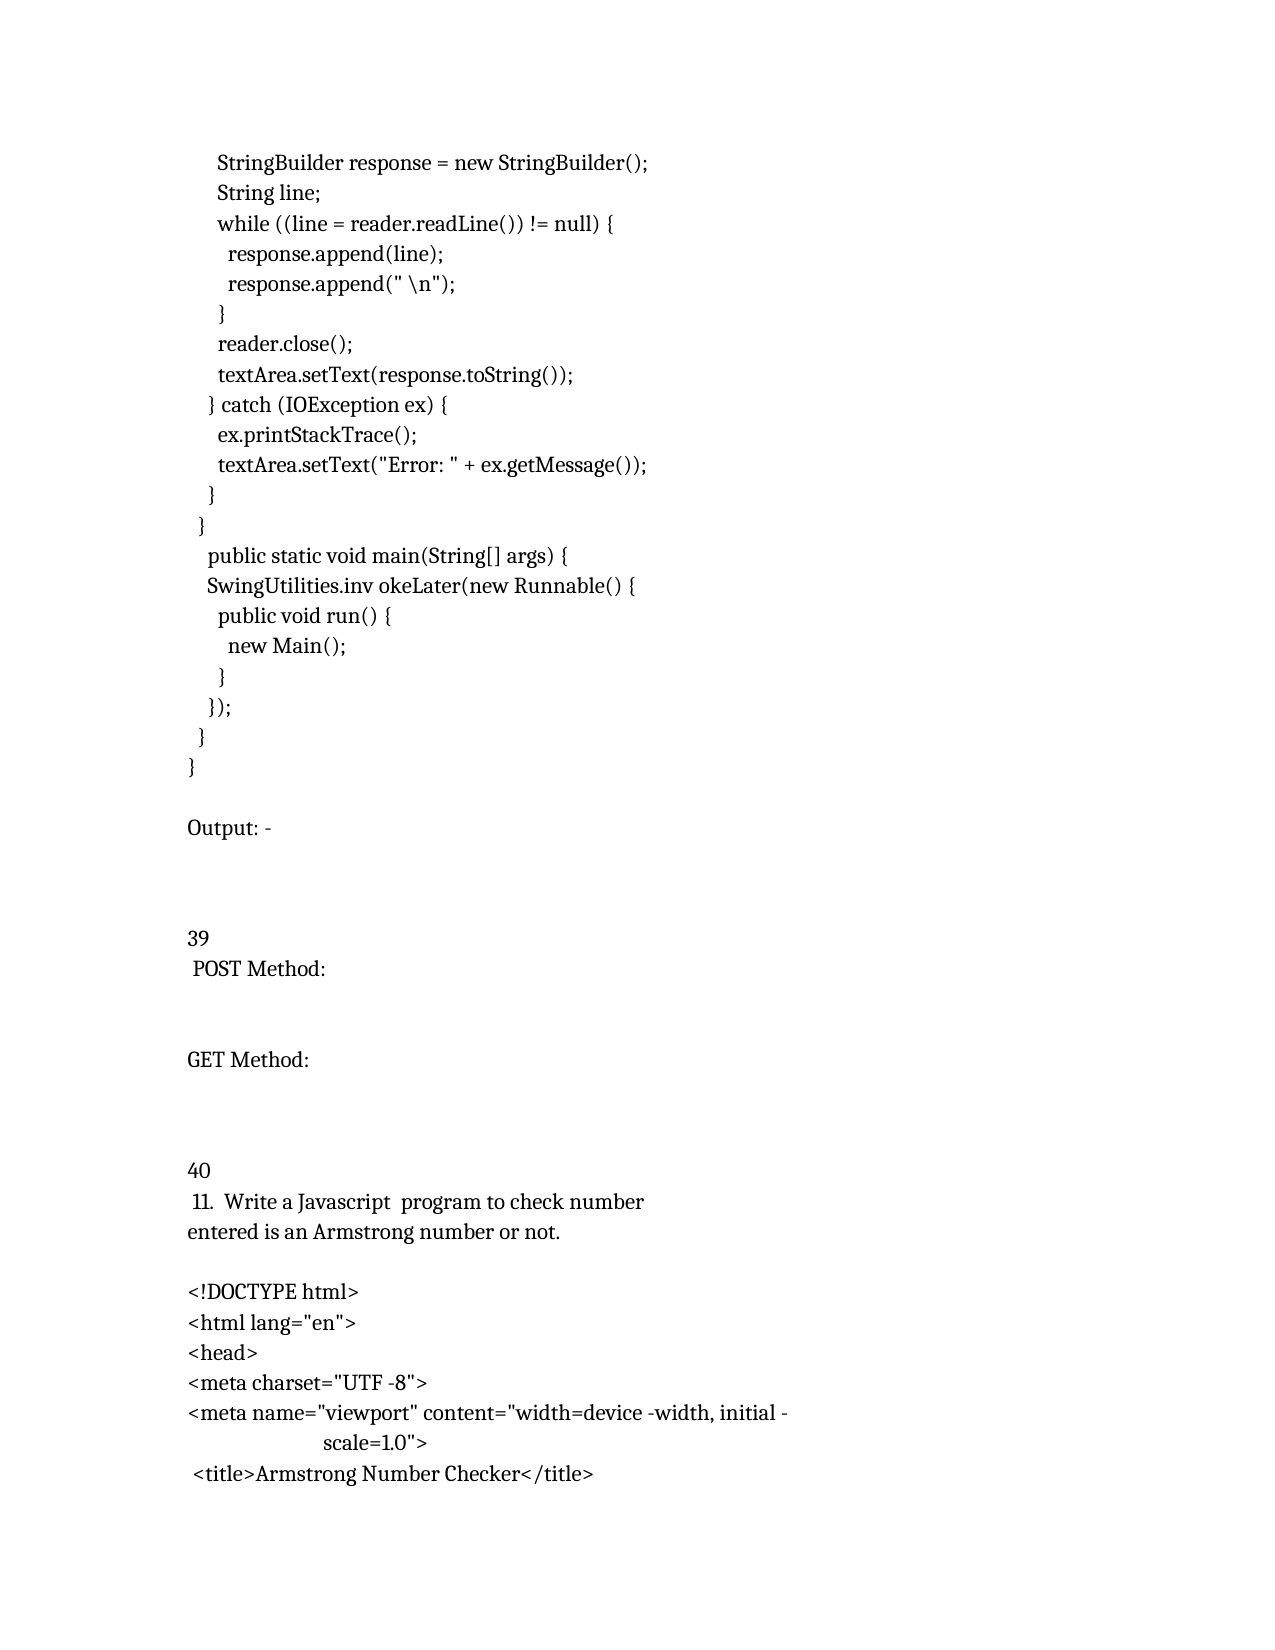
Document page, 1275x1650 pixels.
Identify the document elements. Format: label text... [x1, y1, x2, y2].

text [187, 1158, 1087, 1487]
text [187, 150, 1087, 901]
text 39 POST Method: GET Method: [187, 926, 1087, 1134]
